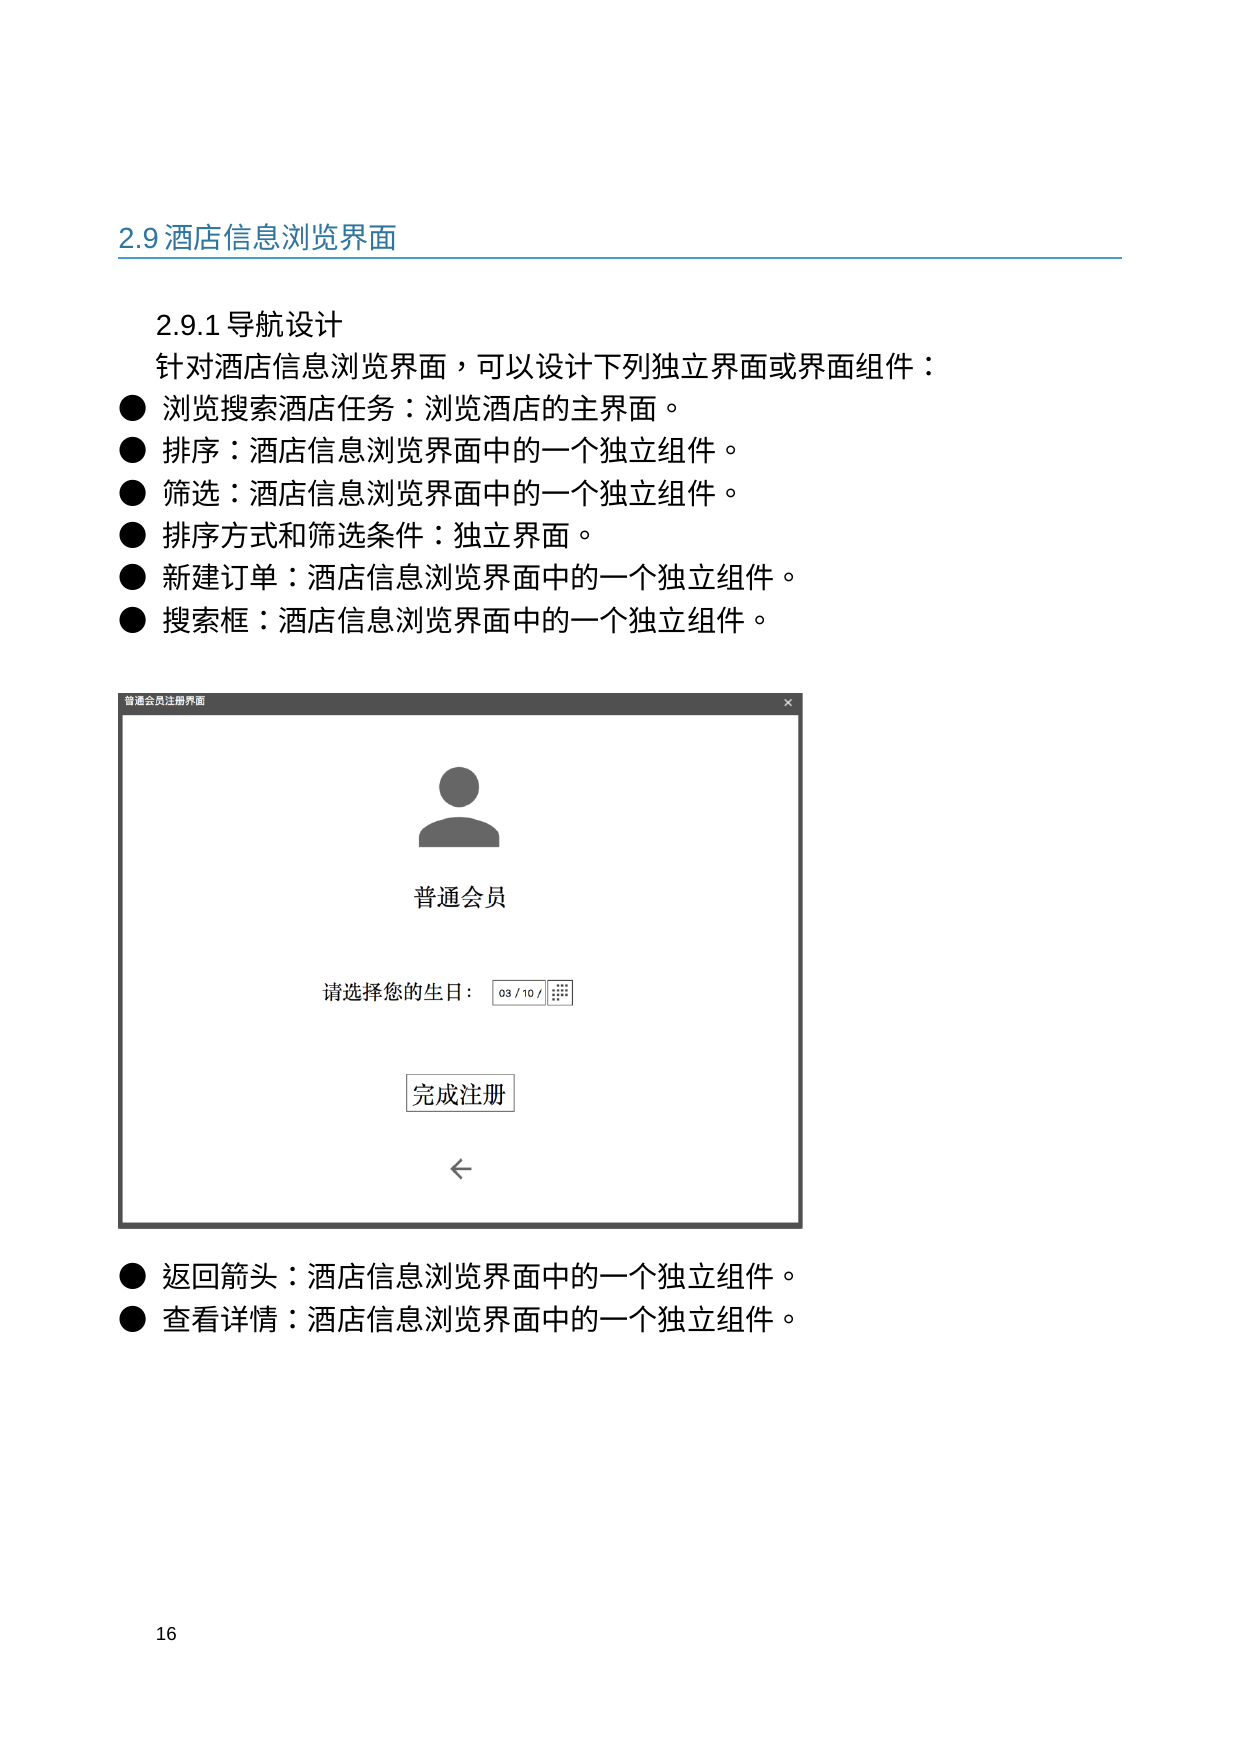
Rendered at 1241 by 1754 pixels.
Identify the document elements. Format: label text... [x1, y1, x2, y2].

list 排序方式和筛选条件：独立界面。 [118, 513, 1122, 555]
text 针对酒店信息浏览界面，可以设计下列独立界面或界面组件： [118, 343, 1122, 386]
list 查看详情：酒店信息浏览界面中的一个独立组件。 [118, 1296, 1122, 1338]
list 筛选：酒店信息浏览界面中的一个独立组件。 [118, 470, 1122, 513]
list 新建订单：酒店信息浏览界面中的一个独立组件。 [118, 555, 1122, 597]
picture [118, 693, 803, 1229]
list 搜索框：酒店信息浏览界面中的一个独立组件。 [118, 597, 1122, 639]
list 排序：酒店信息浏览界面中的一个独立组件。 [118, 428, 1122, 470]
list 浏览搜索酒店任务：浏览酒店的主界面。 [118, 386, 1122, 428]
text 2.9.1导航设计 [118, 301, 1122, 343]
subtitle 2.9酒店信息浏览界面 [118, 215, 1122, 257]
